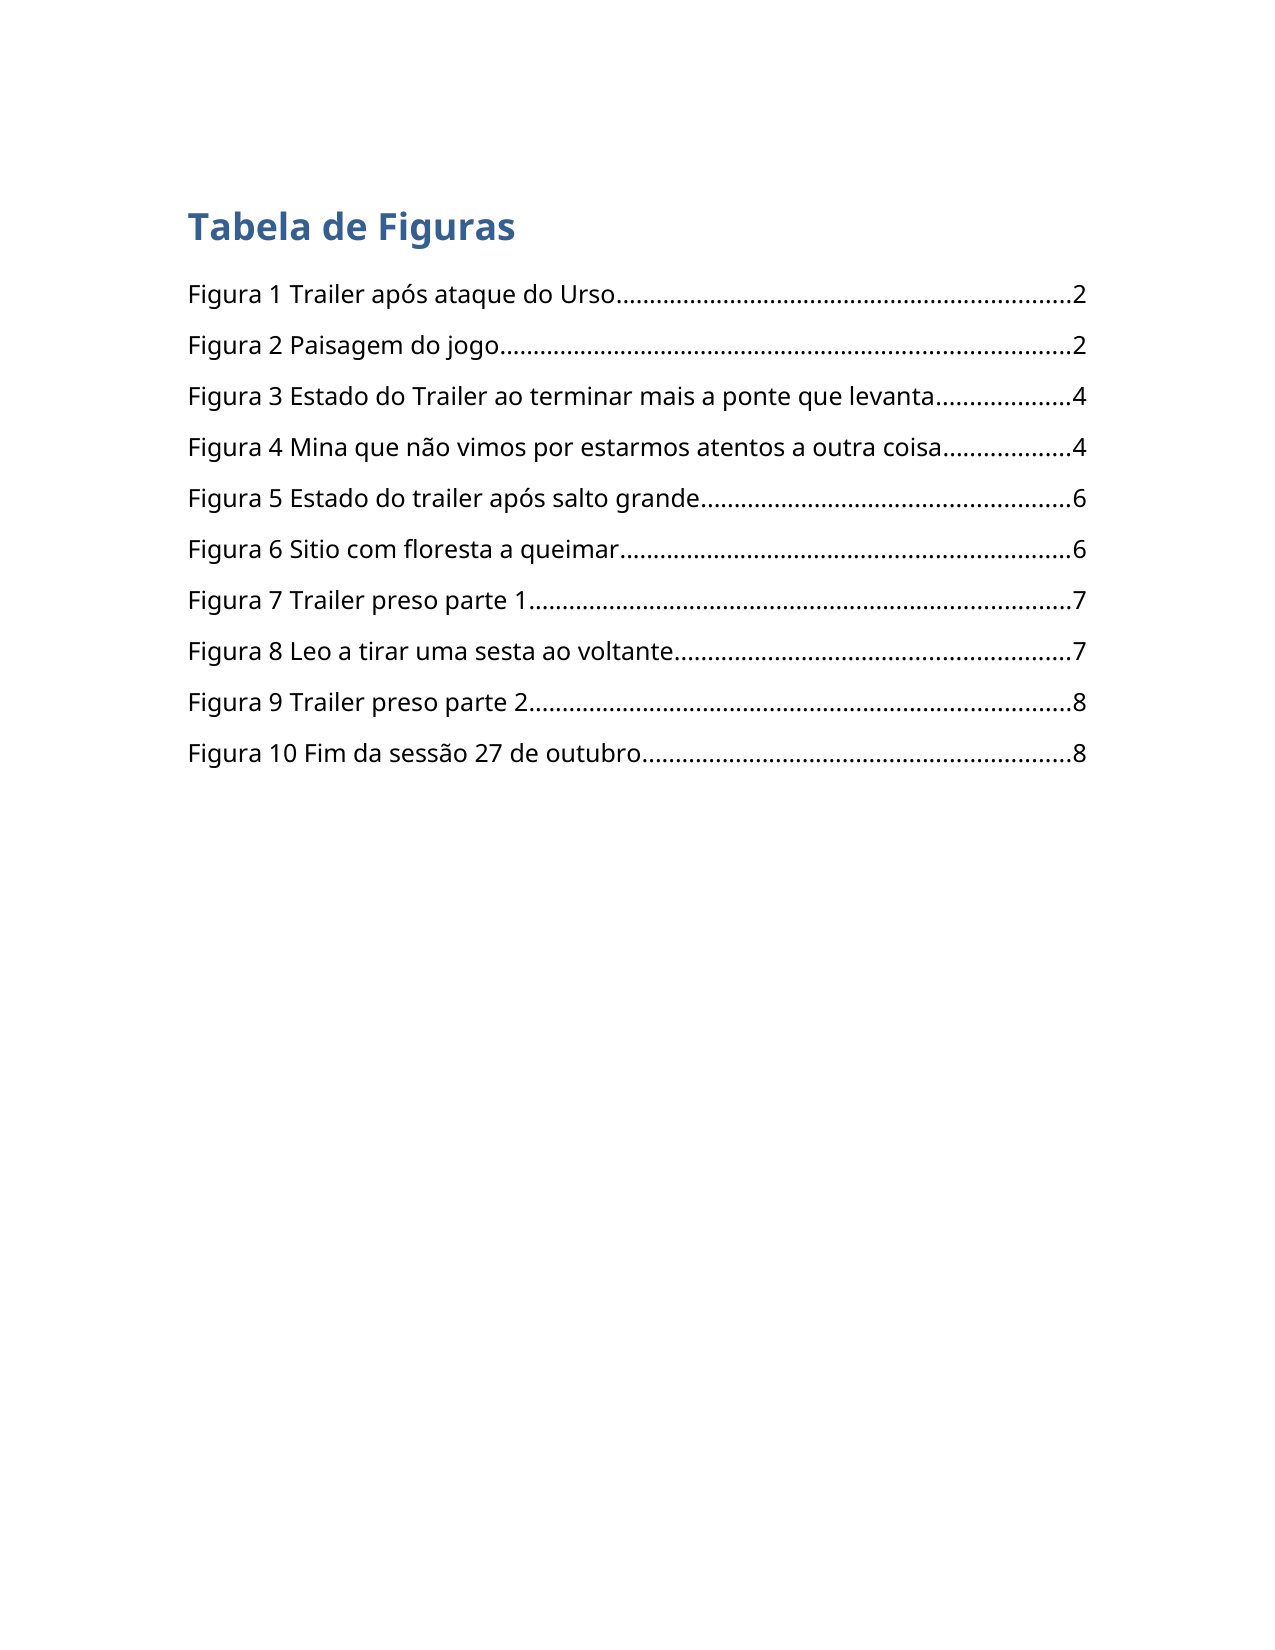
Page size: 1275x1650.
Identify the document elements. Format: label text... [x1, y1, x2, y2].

text Figura 10 Fim da sessão 27 de outubro 8 [187, 736, 1087, 770]
subtitle Tabela de Figuras [187, 200, 1087, 251]
text Figura 6 Sitio com floresta a queimar 6 [187, 532, 1087, 566]
text Figura 4 Mina que não vimos por estarmos atentos a outra coisa 4 [187, 430, 1087, 464]
text Figura 7 Trailer preso parte 1 7 [187, 583, 1087, 617]
text Figura 1 Trailer após ataque do Urso 2 [187, 277, 1087, 311]
text Figura 3 Estado do Trailer ao terminar mais a ponte que levanta 4 [187, 379, 1087, 413]
text Figura 8 Leo a tirar uma sesta ao voltante 7 [187, 634, 1087, 668]
text Figura 9 Trailer preso parte 2 8 [187, 685, 1087, 719]
text Figura 5 Estado do trailer após salto grande 6 [187, 481, 1087, 515]
text Figura 2 Paisagem do jogo 2 [187, 328, 1087, 362]
